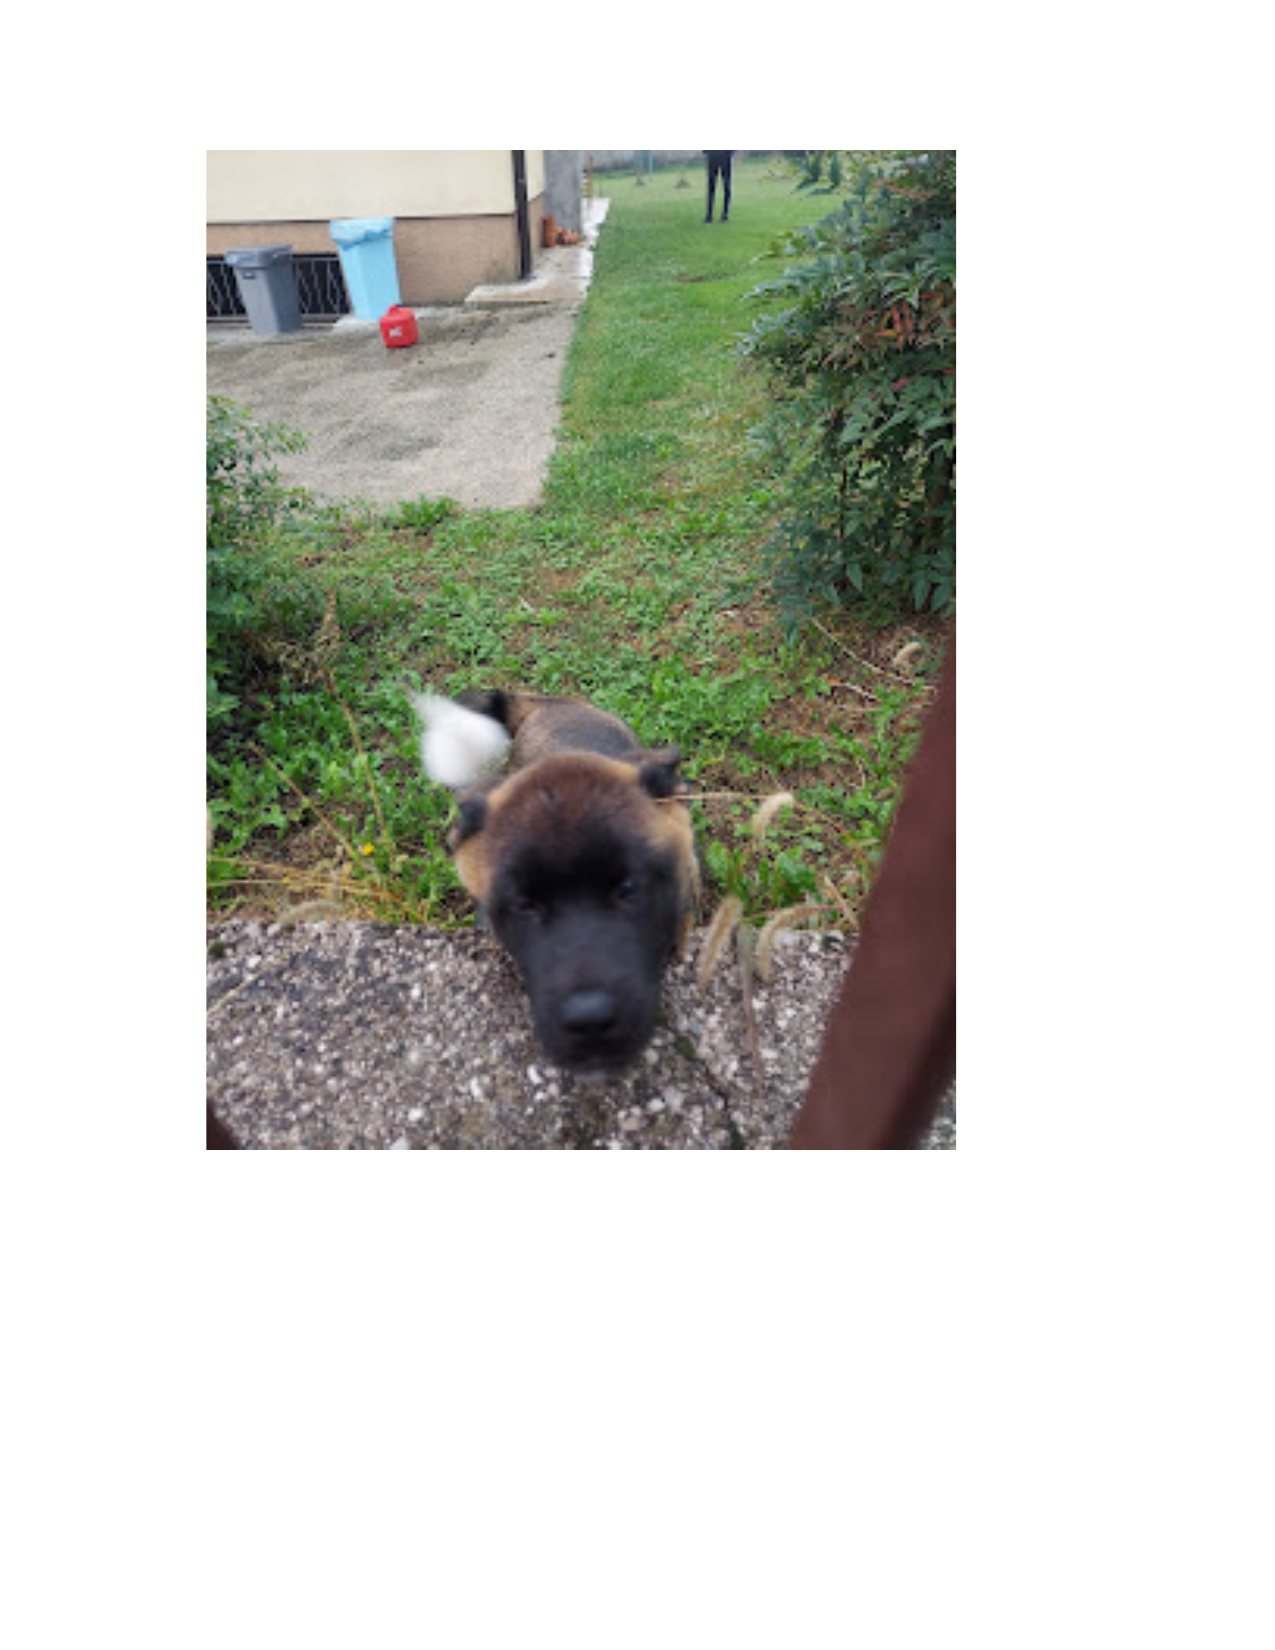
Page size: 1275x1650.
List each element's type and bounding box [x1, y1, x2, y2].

picture [206, 150, 957, 1150]
